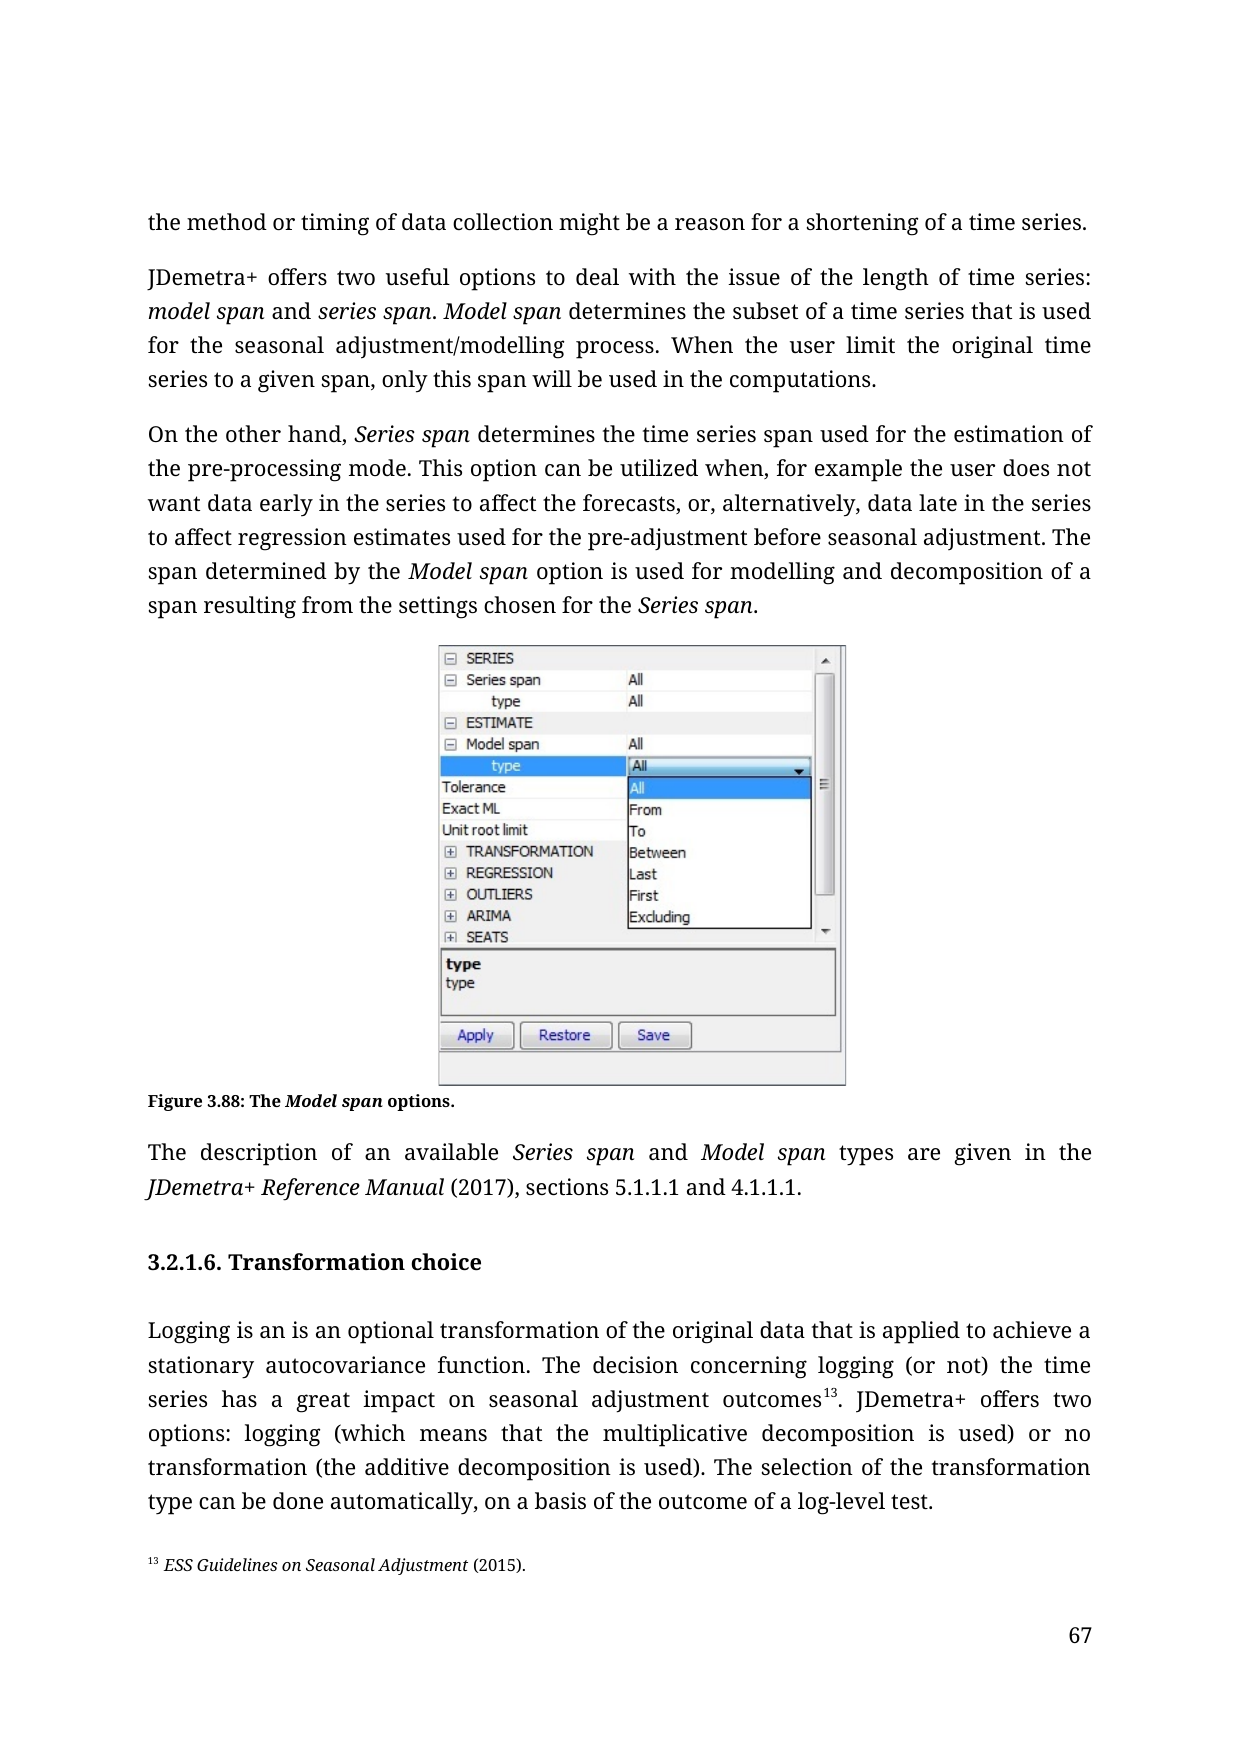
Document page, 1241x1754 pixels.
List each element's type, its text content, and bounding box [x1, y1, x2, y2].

subtitle Transformation choice [148, 1247, 1092, 1277]
text JDemetra+ offers two useful options to deal with the issue of the length of time series: model span and series span. Model span determines the subset of a time series that is used for the seasonal adjustment/modelling process. When the user limit the original time series to a given span, only this span will be used in the computations. [148, 262, 1092, 394]
text On the other hand, Series span determines the time series span used for the estimation of the pre-processing mode. This option can be utilized when, for example the user does not want data early in the series to affect the forecasts, or, alternatively, data late in the series to affect regression estimates used for the pre-adjustment before seasonal adjustment. The span determined by the Model span option is used for modelling and decomposition of a span resulting from the settings chosen for the Series span. [148, 419, 1092, 620]
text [148, 207, 1092, 237]
text The description of an available Series span and Model span types are given in the JDemetra+ Reference Manual (2017), sections 5.1.1.1 and 4.1.1.1. [148, 1137, 1092, 1201]
picture [438, 645, 847, 1086]
text Logging is an is an optional transformation of the original data that is applied to achieve a stationary autocovariance function. The decision concerning logging (or not) the time series has a great impact on seasonal adjustment outcomes. JDemetra+ offers two options: logging (which means that the multiplicative decomposition is used) or no transformation (the additive decomposition is used). The selection of the transformation type can be done automatically, on a basis of the outcome of a log-level test. [148, 1316, 1092, 1516]
